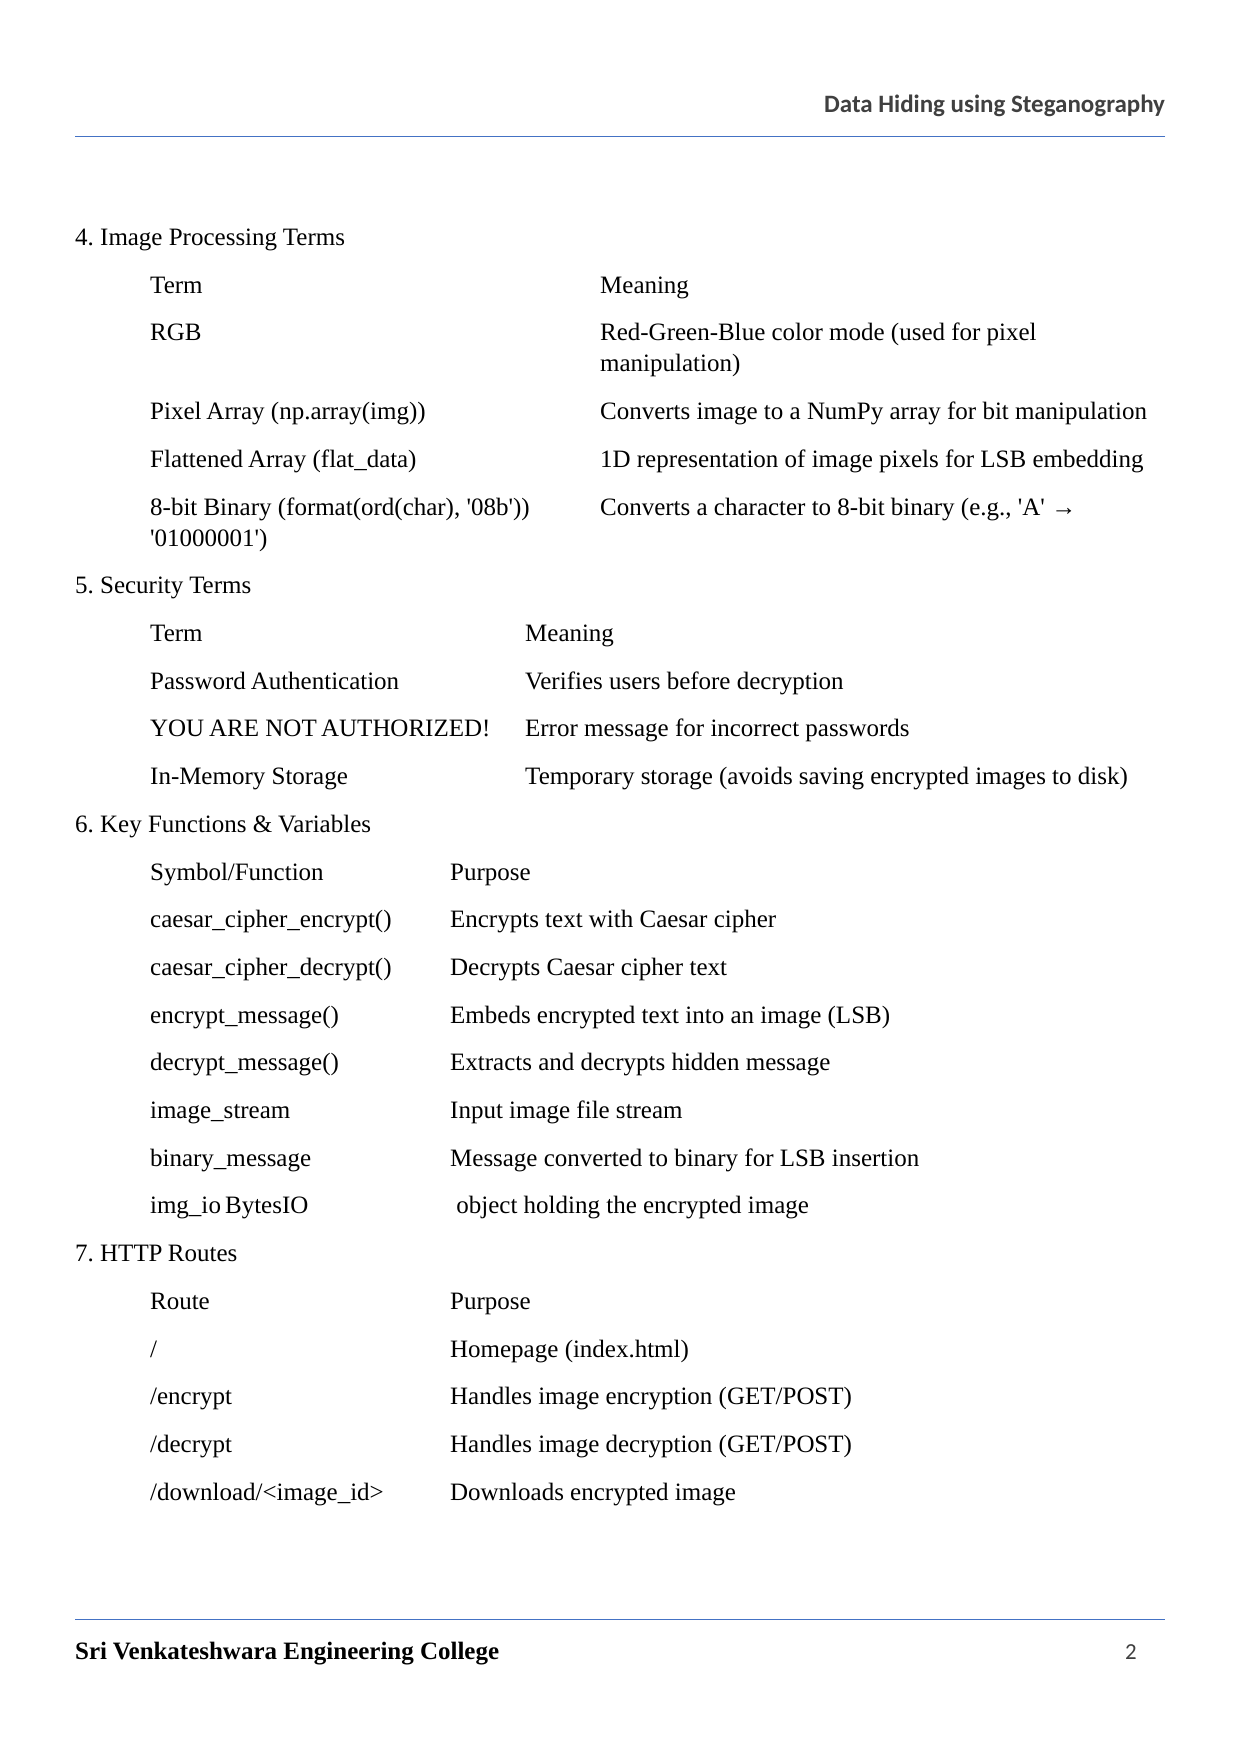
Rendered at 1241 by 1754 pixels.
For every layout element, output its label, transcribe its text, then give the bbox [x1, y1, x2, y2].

text 5. Security Terms [75, 570, 1165, 599]
text encrypt_message() Embeds encrypted text into an image (LSB) [150, 1000, 1165, 1028]
text Term Meaning [150, 270, 1165, 298]
text binary_message Message converted to binary for LSB insertion [150, 1143, 1165, 1172]
text Route Purpose [150, 1286, 1165, 1315]
text decrypt_message() Extracts and decrypts hidden message [150, 1047, 1165, 1076]
text YOU ARE NOT AUTHORIZED! Error message for incorrect passwords [150, 713, 1165, 742]
text /decrypt Handles image decryption (GET/POST) [150, 1429, 1165, 1458]
text /download/<image_id> Downloads encrypted image [150, 1477, 1165, 1506]
text 4. Image Processing Terms [75, 222, 1165, 251]
text 7. HTTP Routes [75, 1238, 1165, 1267]
text Pixel Array (np.array(img)) Converts image to a NumPy array for bit manipulation [150, 396, 1165, 425]
text RGB Red-Green-Blue color mode (used for pixel manipulation) [150, 317, 1165, 377]
text / Homepage (index.html) [150, 1334, 1165, 1362]
text caesar_cipher_decrypt() Decrypts Caesar cipher text [150, 952, 1165, 981]
text Password Authentication Verifies users before decryption [150, 666, 1165, 694]
text Flattened Array (flat_data) 1D representation of image pixels for LSB embedding [150, 444, 1165, 473]
text /encrypt Handles image encryption (GET/POST) [150, 1381, 1165, 1410]
text Symbol/Function Purpose [150, 857, 1165, 885]
text 6. Key Functions & Variables [75, 809, 1165, 838]
text Term Meaning [150, 618, 1165, 647]
text img_io BytesIO object holding the encrypted image [150, 1191, 1165, 1219]
text image_stream Input image file stream [150, 1095, 1165, 1124]
text caesar_cipher_encrypt() Encrypts text with Caesar cipher [150, 904, 1165, 933]
text In-Memory Storage Temporary storage (avoids saving encrypted images to disk) [150, 761, 1165, 790]
text 8-bit Binary (format(ord(char), '08b')) Converts a character to 8-bit binary (e.g., 'A' → '01000001') [150, 492, 1165, 551]
